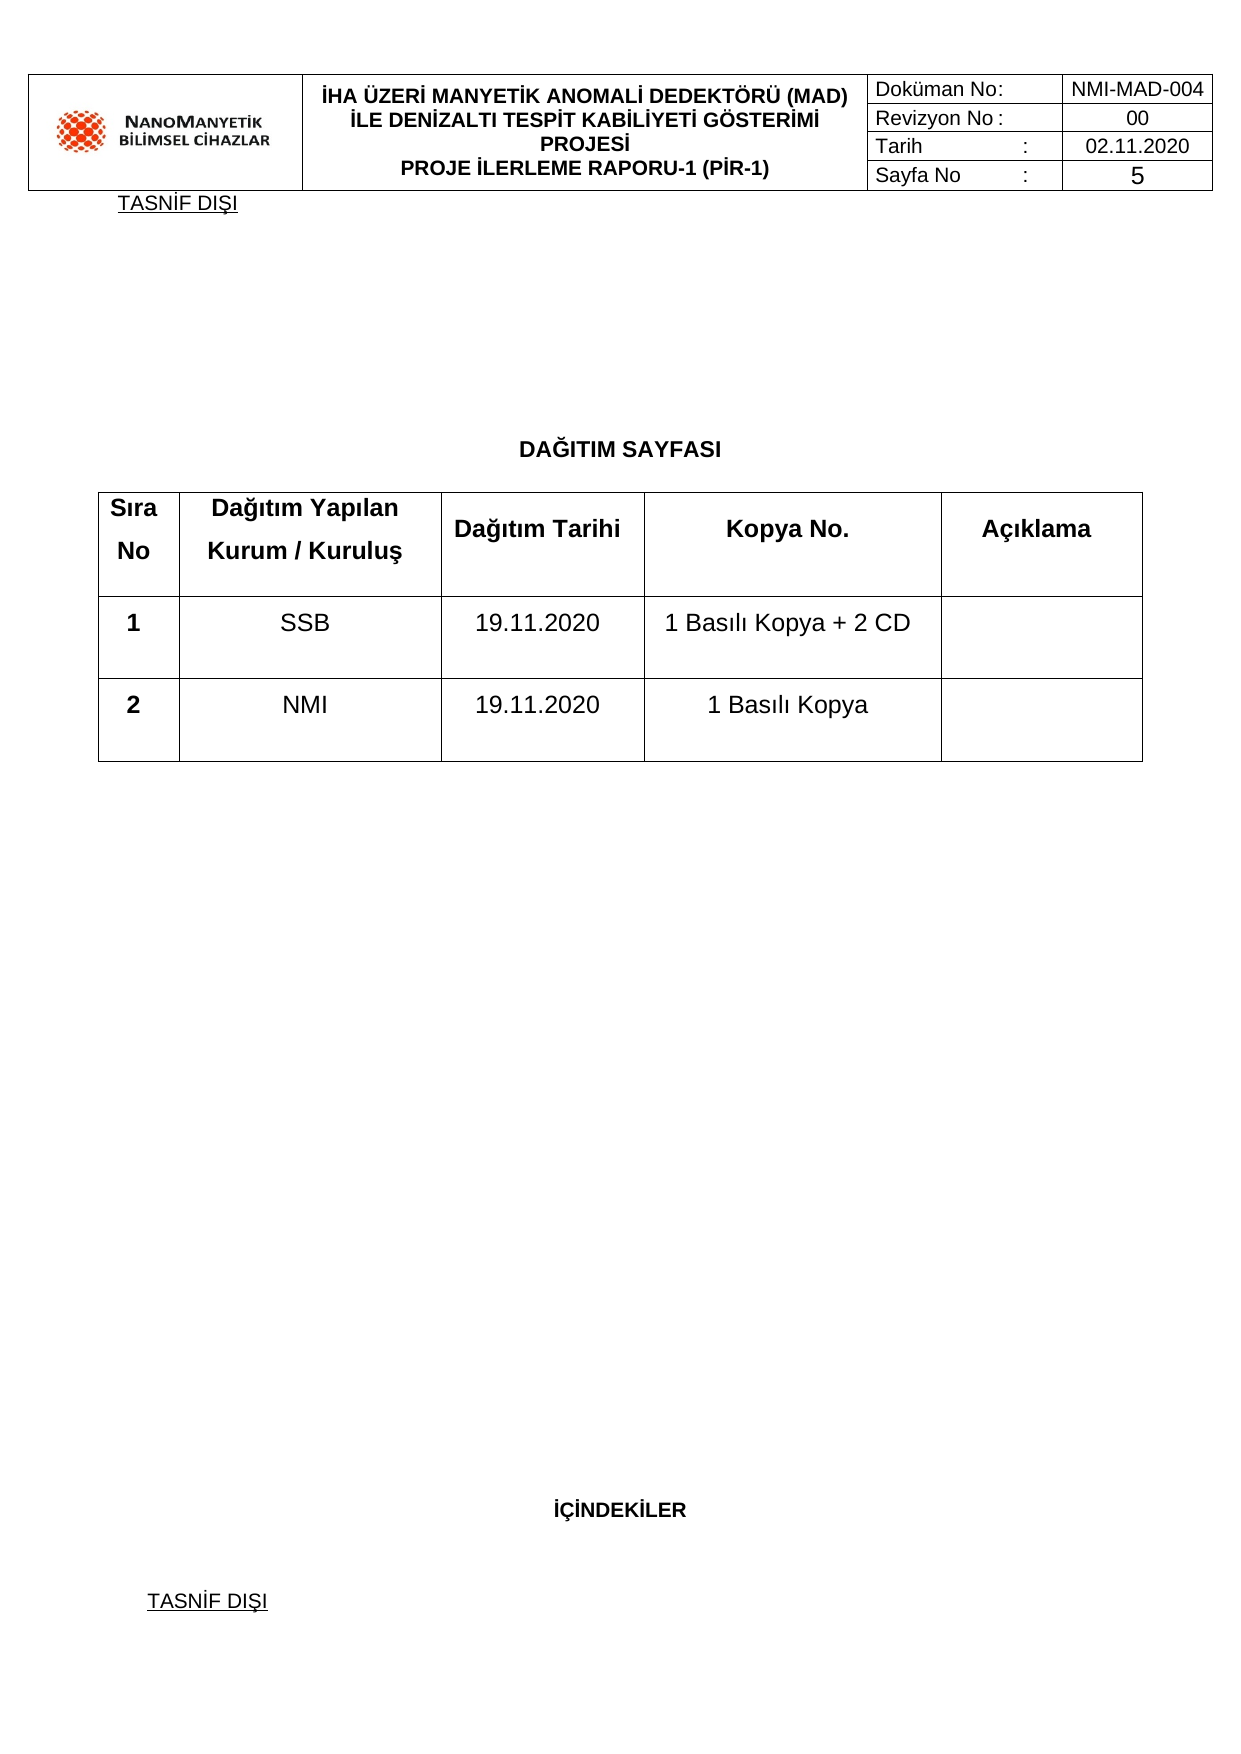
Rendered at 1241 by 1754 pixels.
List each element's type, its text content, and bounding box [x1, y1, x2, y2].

table_cell 1 [99, 597, 179, 678]
subtitle İÇİNDEKİLER [147, 1498, 1093, 1522]
table_cell NMI [180, 679, 441, 761]
table_cell [942, 597, 1142, 678]
table_cell 2 [99, 679, 179, 761]
table_header Kopya No. [645, 493, 941, 596]
table_cell 1 Basılı Kopya [645, 679, 941, 761]
table_cell SSB [180, 597, 441, 678]
picture [35, 92, 295, 172]
table_cell [942, 679, 1142, 761]
table_cell 19.11.2020 [442, 679, 644, 761]
table_header Açıklama [942, 493, 1142, 596]
table_header Dağıtım Tarihi [442, 493, 644, 596]
table_cell 1 Basılı Kopya + 2 CD [645, 597, 941, 678]
title DAĞITIM SAYFASI [147, 436, 1093, 463]
table_cell 19.11.2020 [442, 597, 644, 678]
table_header Dağıtım Yapılan Kurum / Kuruluş [180, 493, 441, 596]
table_header Sıra No [99, 493, 179, 596]
